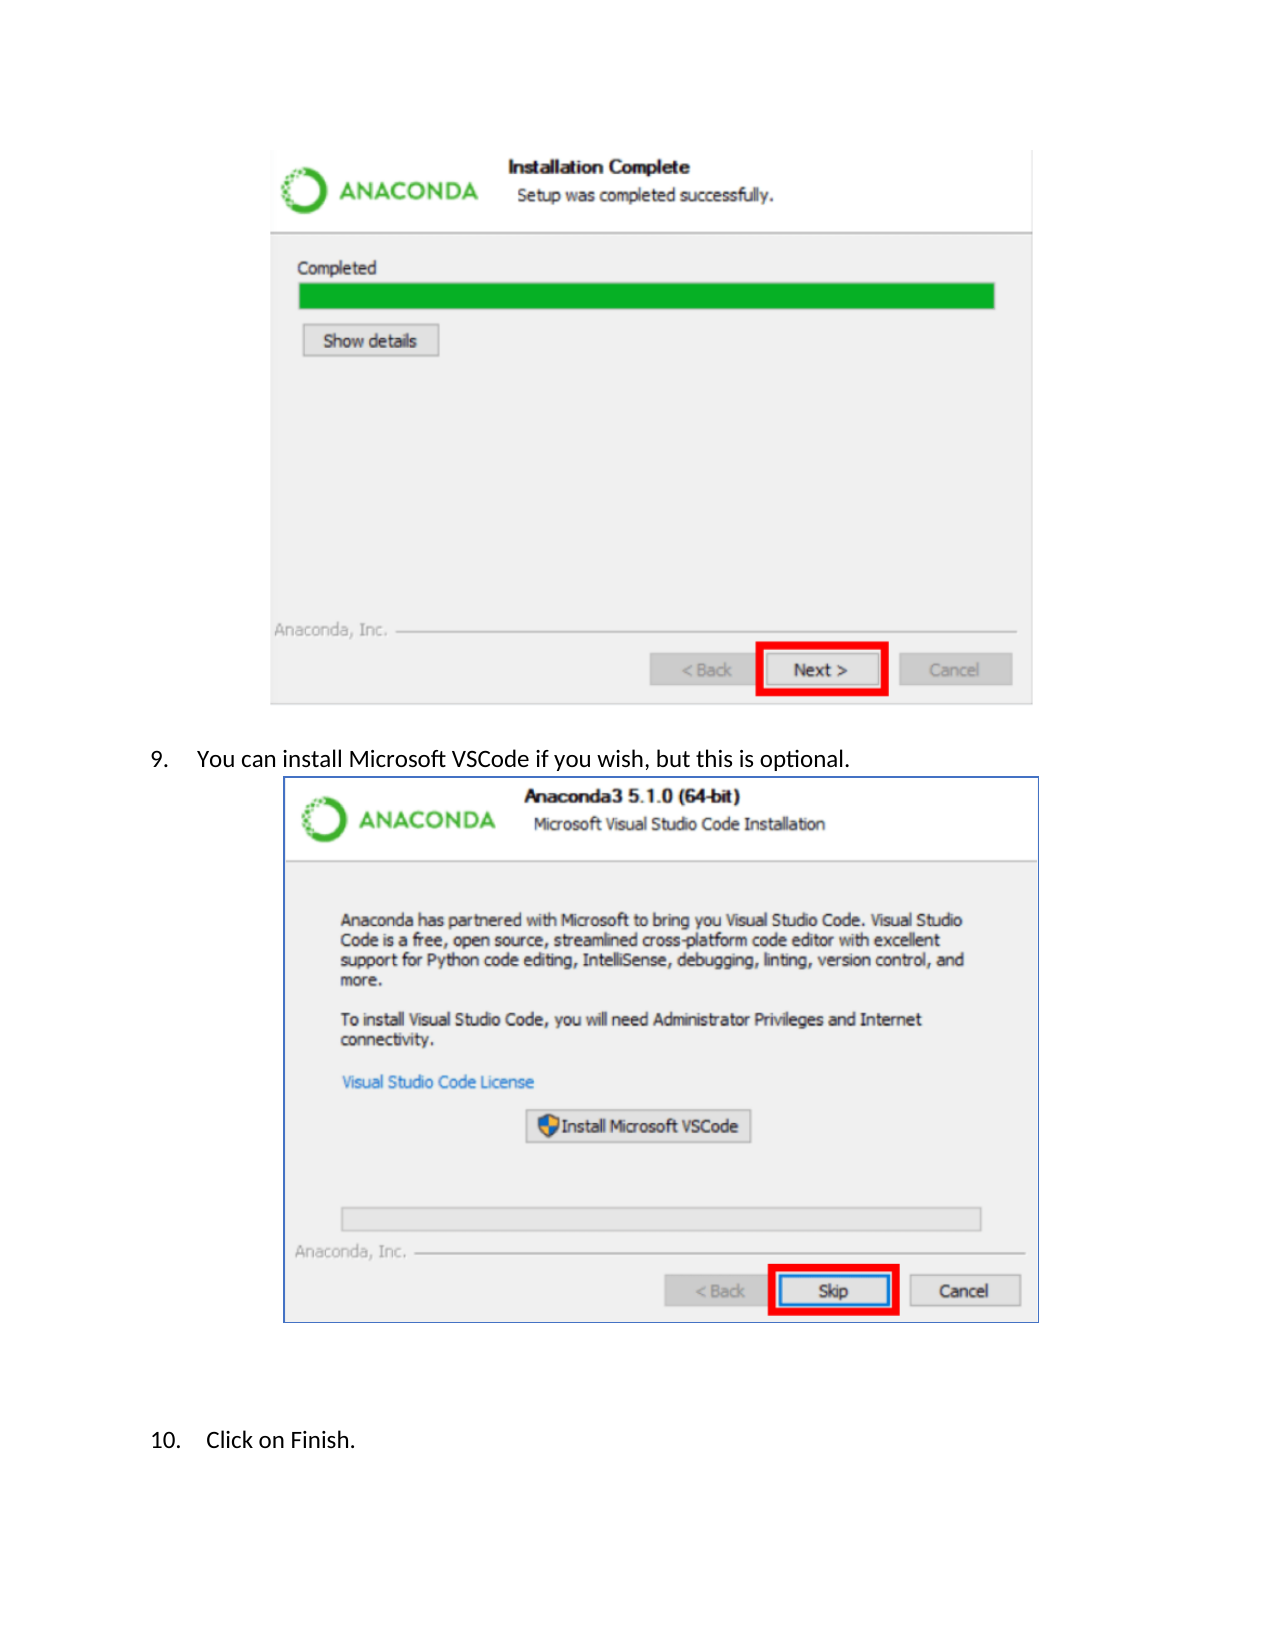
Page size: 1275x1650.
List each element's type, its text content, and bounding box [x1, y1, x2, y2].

list You can install Microsoft VSCode if you wish, but this is optional. [150, 743, 1125, 774]
picture [285, 778, 1038, 1322]
picture [270, 150, 1033, 709]
list Click on Finish. [150, 1424, 1125, 1454]
